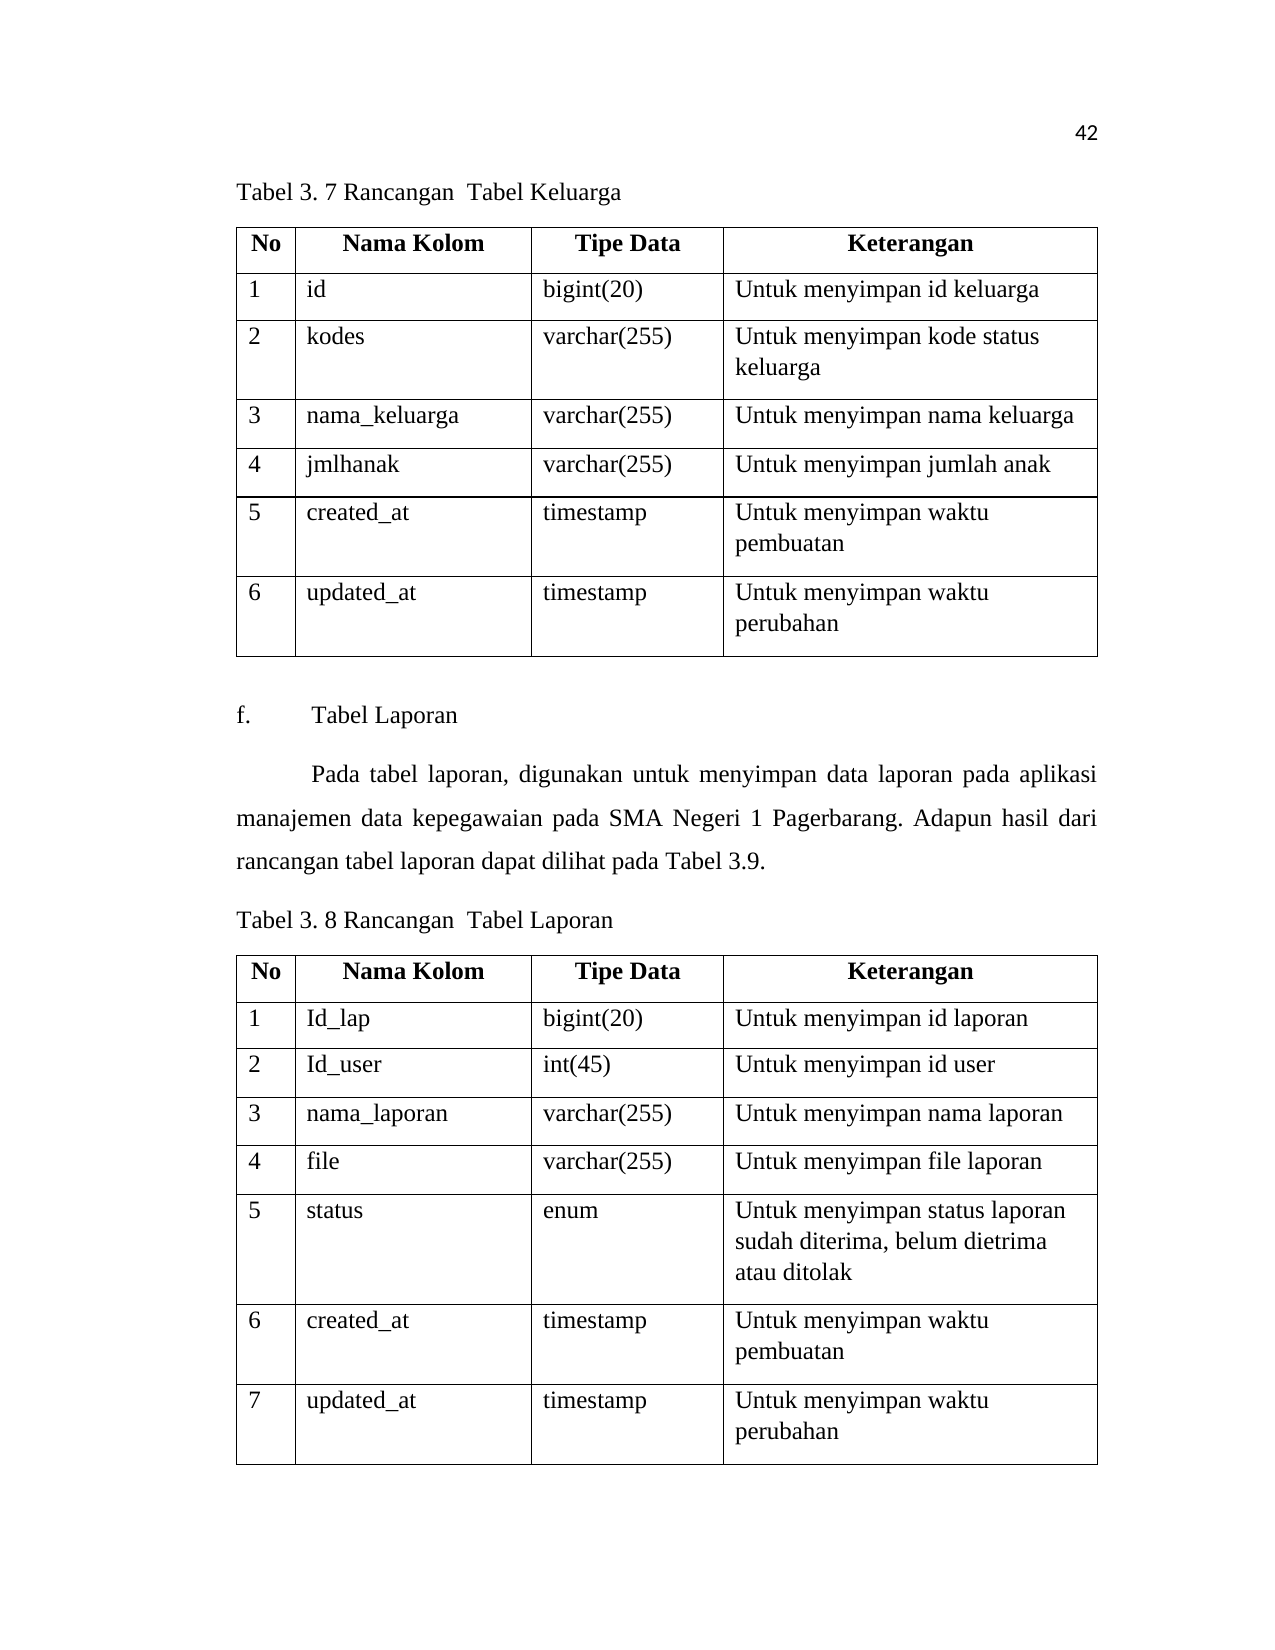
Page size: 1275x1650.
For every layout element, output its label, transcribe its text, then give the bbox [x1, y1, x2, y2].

table_cell created_at [296, 498, 531, 576]
table_cell varchar(255) [532, 1098, 723, 1145]
table_cell 5 [237, 498, 295, 576]
table_header No [237, 956, 295, 1002]
table_cell timestamp [532, 498, 723, 576]
table_cell timestamp [532, 577, 723, 656]
table_header Tipe Data [532, 956, 723, 1002]
table_cell updated_at [296, 577, 531, 656]
table_cell Untuk menyimpan waktu pembuatan [724, 498, 1097, 576]
table_cell 6 [237, 577, 295, 656]
table_header No [237, 228, 295, 273]
table_cell timestamp [532, 1305, 723, 1384]
table_cell Untuk menyimpan waktu pembuatan [724, 1305, 1097, 1384]
table_cell 4 [237, 449, 295, 496]
table_cell 5 [237, 1195, 295, 1304]
table_header Nama Kolom [296, 956, 531, 1002]
table_cell enum [532, 1195, 723, 1304]
table_cell Untuk menyimpan file laporan [724, 1146, 1097, 1194]
table_cell Untuk menyimpan nama keluarga [724, 400, 1097, 448]
table_cell varchar(255) [532, 400, 723, 448]
table_cell Untuk menyimpan jumlah anak [724, 449, 1097, 496]
table_cell 4 [237, 1146, 295, 1194]
table_cell Untuk menyimpan id laporan [724, 1003, 1097, 1048]
table_cell Untuk menyimpan status laporan sudah diterima, belum dietrima atau ditolak [724, 1195, 1097, 1304]
table_cell bigint(20) [532, 1003, 723, 1048]
table_header Tipe Data [532, 228, 723, 273]
table_cell 6 [237, 1305, 295, 1384]
table_cell int(45) [532, 1049, 723, 1097]
table_cell created_at [296, 1305, 531, 1384]
list Tabel Laporan [236, 700, 1098, 728]
table_cell 1 [237, 1003, 295, 1048]
table_cell Untuk menyimpan id keluarga [724, 274, 1097, 320]
table_cell Untuk menyimpan nama laporan [724, 1098, 1097, 1145]
table_cell Untuk menyimpan id user [724, 1049, 1097, 1097]
table_header Keterangan [724, 228, 1097, 273]
table_cell file [296, 1146, 531, 1194]
table_cell 2 [237, 1049, 295, 1097]
table_cell Untuk menyimpan waktu perubahan [724, 577, 1097, 656]
table_cell Id_lap [296, 1003, 531, 1048]
table_cell nama_laporan [296, 1098, 531, 1145]
table_cell updated_at [296, 1385, 531, 1463]
table_cell id [296, 274, 531, 320]
table_header Nama Kolom [296, 228, 531, 273]
table_cell 2 [237, 321, 295, 399]
table_cell nama_keluarga [296, 400, 531, 448]
table_cell Untuk menyimpan waktu perubahan [724, 1385, 1097, 1463]
text Pada tabel laporan, digunakan untuk menyimpan data laporan pada aplikasi manajemen data kepegawaian pada SMA Negeri 1 Pagerbarang. Adapun hasil dari rancangan tabel laporan dapat dilihat pada Tabel 3.9. [236, 759, 1098, 874]
table_cell 1 [237, 274, 295, 320]
table_cell status [296, 1195, 531, 1304]
table_cell 7 [237, 1385, 295, 1463]
table_header Keterangan [724, 956, 1097, 1002]
table_cell timestamp [532, 1385, 723, 1463]
table_cell varchar(255) [532, 1146, 723, 1194]
table_cell jmlhanak [296, 449, 531, 496]
table_cell varchar(255) [532, 449, 723, 496]
table_cell 3 [237, 400, 295, 448]
table_cell 3 [237, 1098, 295, 1145]
table_cell Id_user [296, 1049, 531, 1097]
table_cell bigint(20) [532, 274, 723, 320]
table_cell kodes [296, 321, 531, 399]
table_cell Untuk menyimpan kode status keluarga [724, 321, 1097, 399]
table_cell varchar(255) [532, 321, 723, 399]
